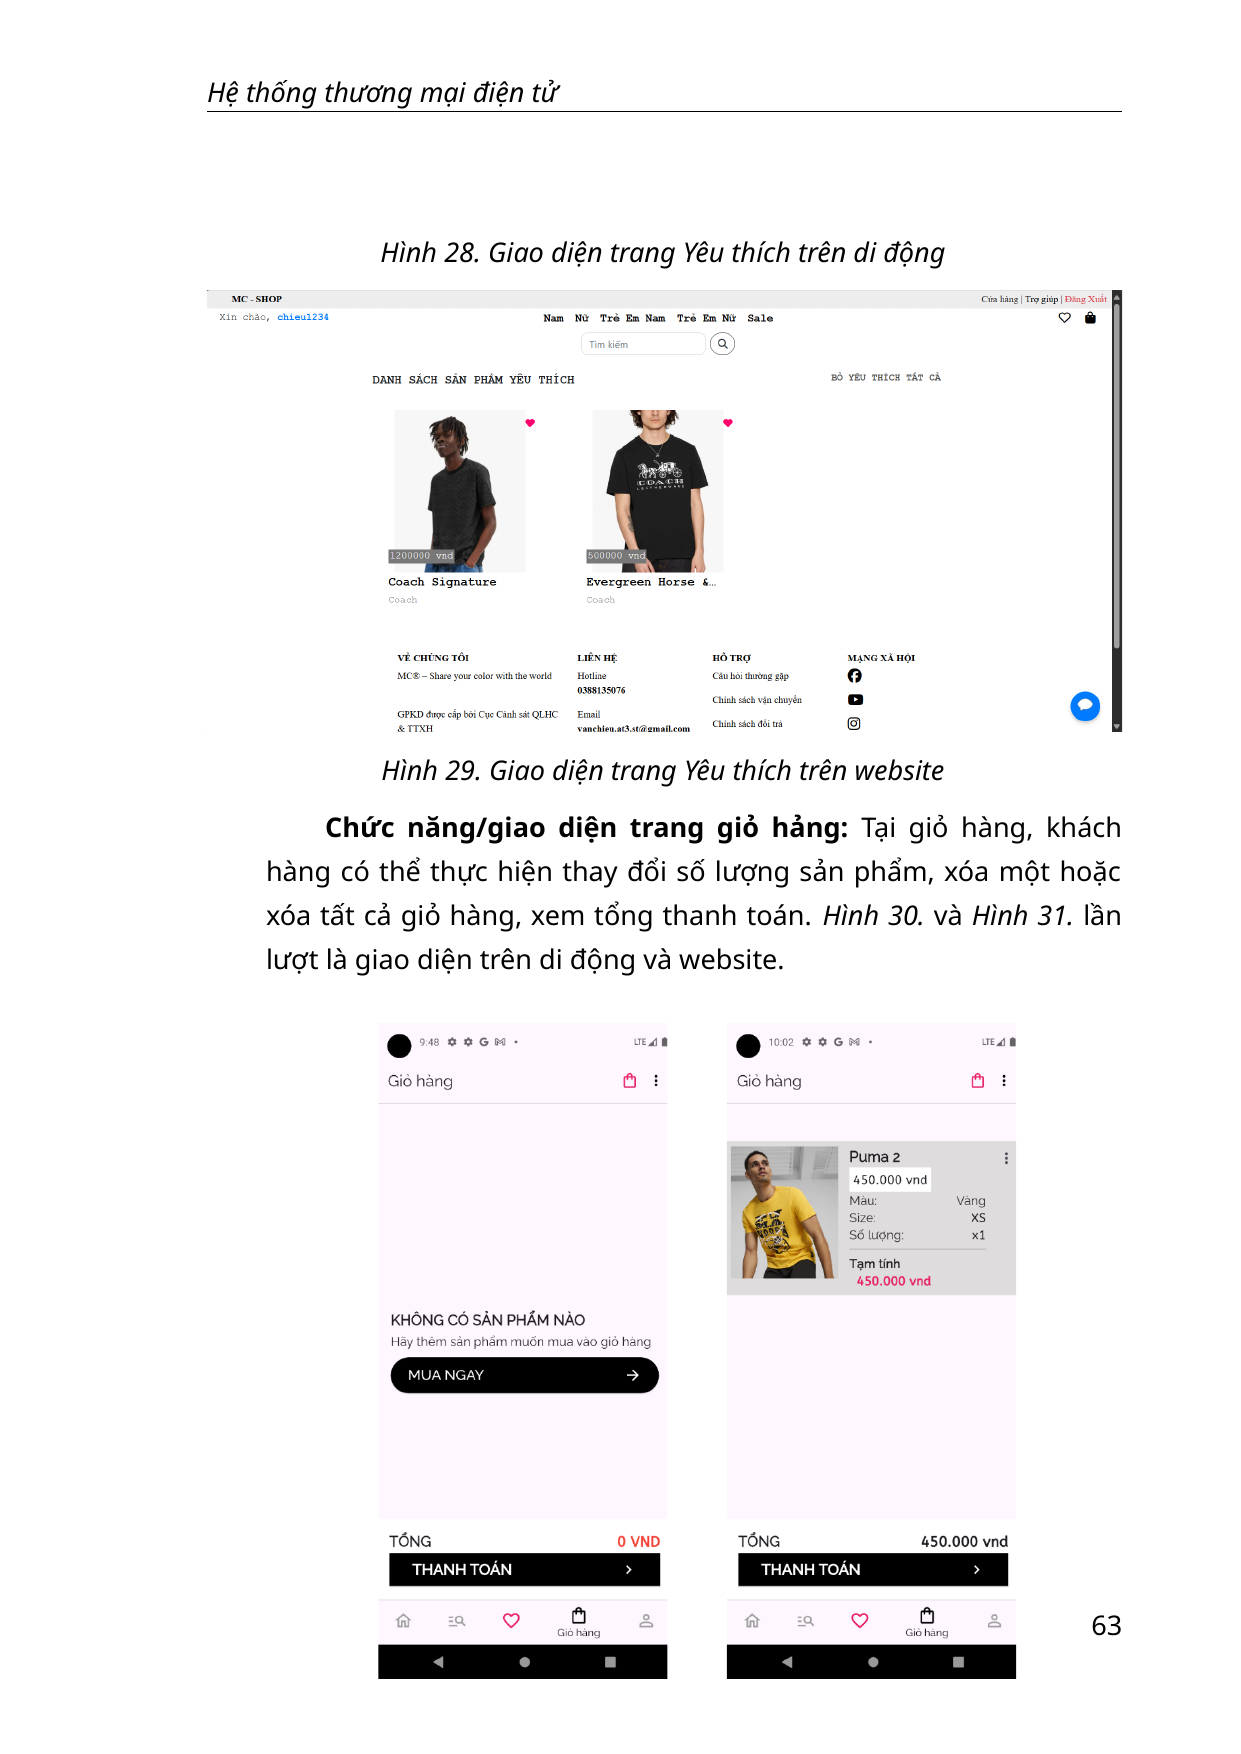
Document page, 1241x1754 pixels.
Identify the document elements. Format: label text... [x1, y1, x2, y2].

text Hình 28. Giao diện trang Yêu thích trên di động [207, 234, 1122, 271]
picture [725, 1023, 1017, 1677]
text Hình 29. Giao diện trang Yêu thích trên website [207, 751, 1122, 788]
picture [376, 1023, 668, 1677]
text Chức năng/giao diện trang giỏ hảng: Tại giỏ hàng, khách hàng có thể thực hiện thay đổi số lượng sản phẩm, xóa một hoặc xóa tất cả giỏ hàng, xem tổng thanh toán. Hình 30. và Hình 31. lần lượt là giao diện trên di động và website. [266, 808, 1122, 977]
picture [206, 290, 1123, 732]
